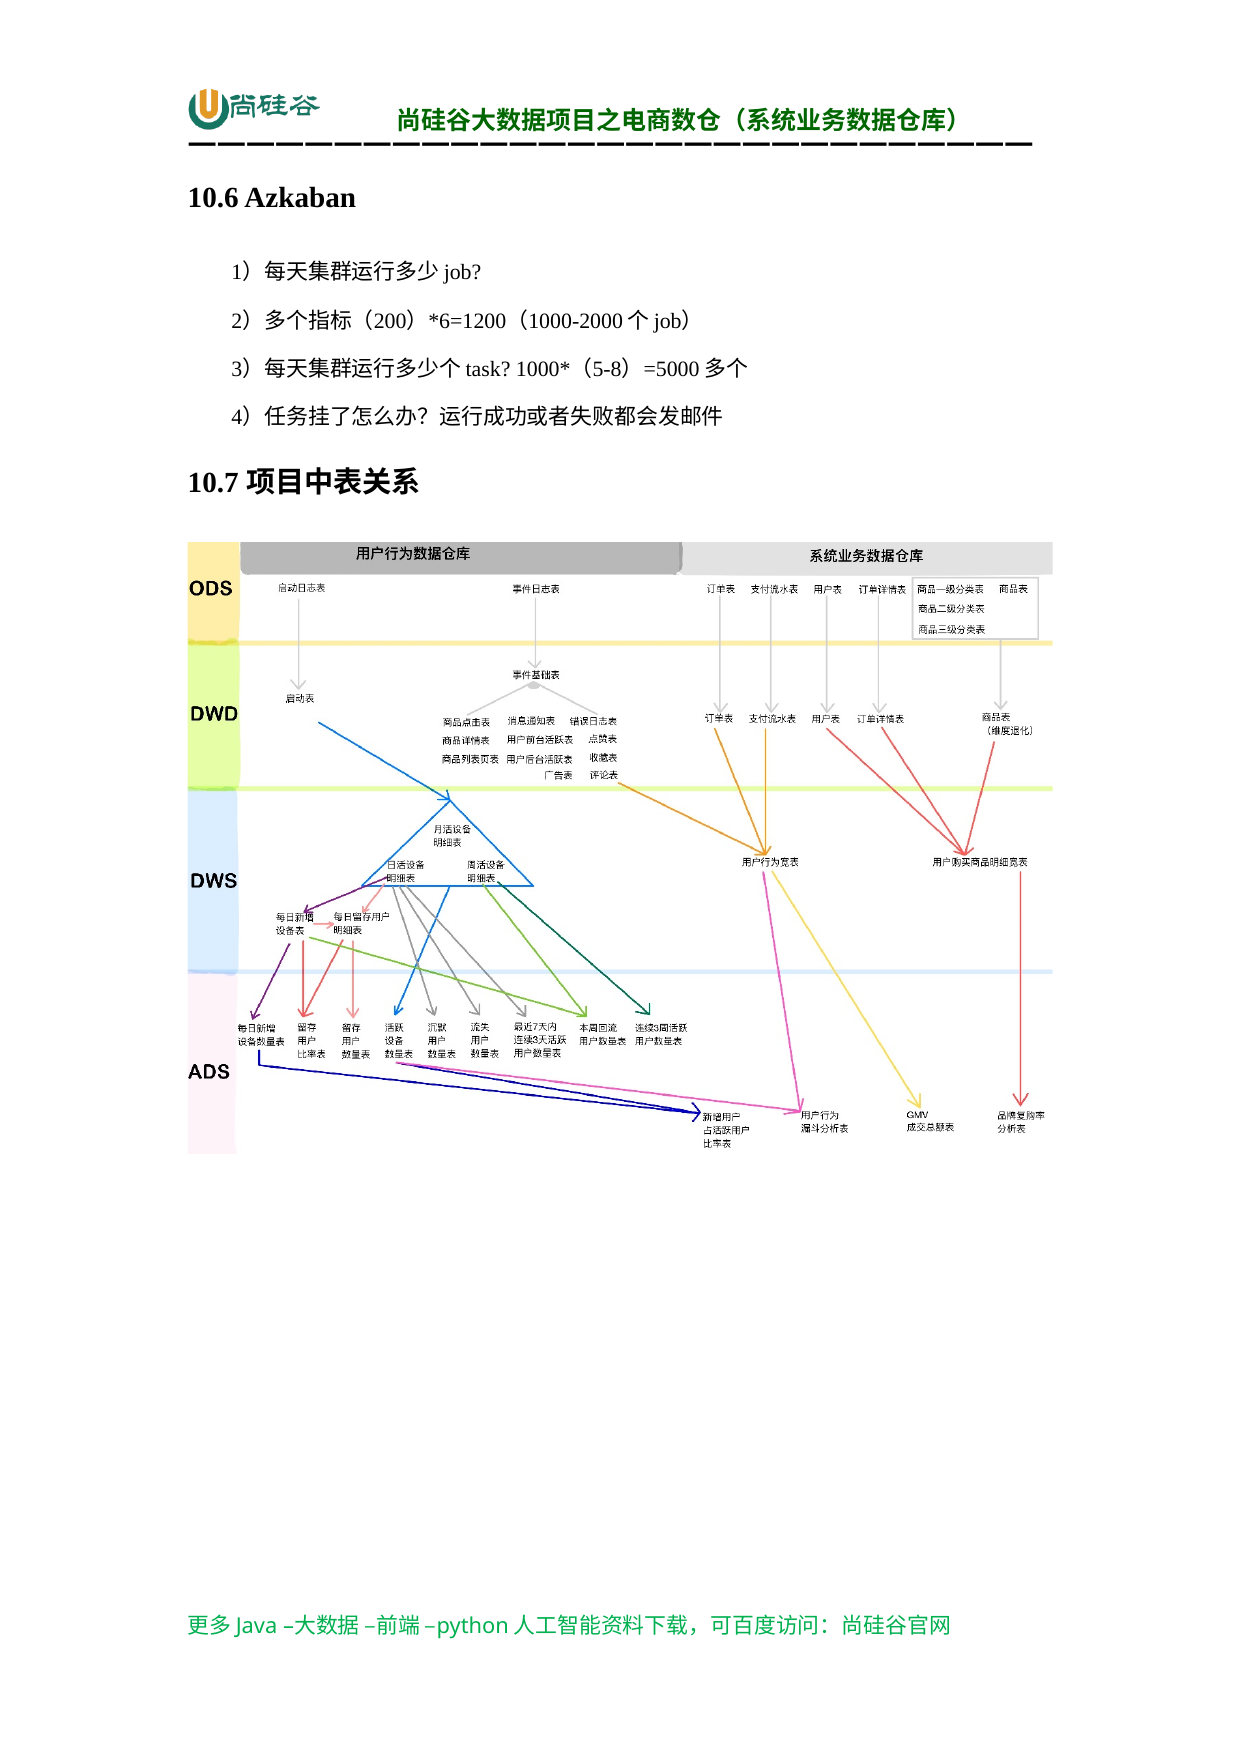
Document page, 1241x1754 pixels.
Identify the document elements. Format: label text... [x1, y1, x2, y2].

text 2）多个指标（200）*6=1200（1000-2000个job） [187, 302, 1053, 335]
text 3）每天集群运行多少个task? 1000*（5-8）=5000多个 [187, 351, 1053, 383]
subtitle 10.7 项目中表关系 [187, 447, 1053, 512]
text 4）任务挂了怎么办？运行成功或者失败都会发邮件 [187, 399, 1053, 431]
text 1）每天集群运行多少job? [187, 254, 1053, 286]
subtitle 10.6 Azkaban [187, 165, 1053, 230]
